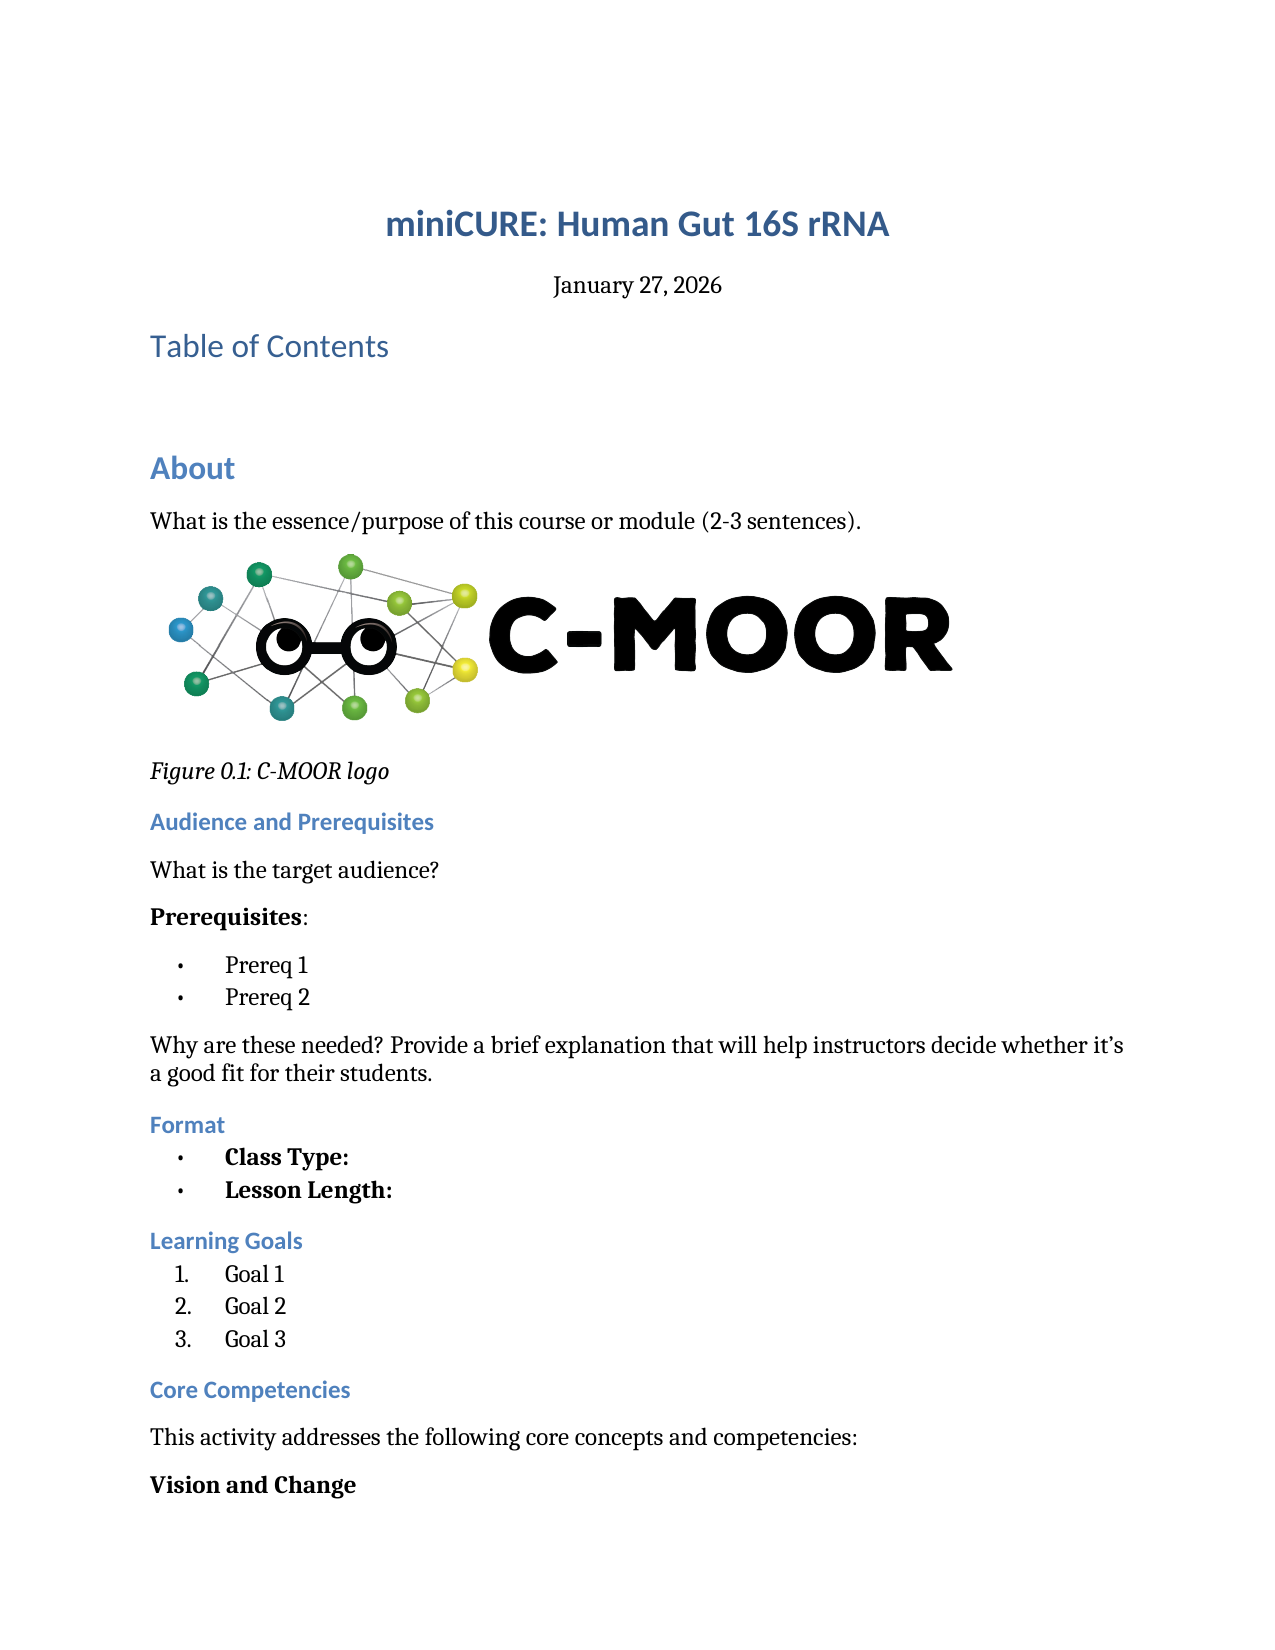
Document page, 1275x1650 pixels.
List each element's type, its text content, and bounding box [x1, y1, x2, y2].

list Prereq 1 [175, 951, 1125, 979]
subtitle About [150, 447, 1125, 488]
text January 27, 2026 [150, 271, 1125, 299]
list Goal 1 [175, 1259, 1125, 1288]
text Vision and Change [150, 1471, 1125, 1499]
text What is the essence/purpose of this course or module (2-3 sentences). [150, 507, 1125, 536]
text Prerequisites: [150, 903, 1125, 932]
list Lesson Length: [175, 1176, 1125, 1204]
list Prereq 2 [175, 983, 1125, 1012]
list Goal 2 [175, 1292, 1125, 1321]
list Goal 3 [175, 1324, 1125, 1353]
subtitle Learning Goals [150, 1225, 1125, 1256]
text This activity addresses the following core concepts and competencies: [150, 1423, 1125, 1452]
text Why are these needed? Provide a brief explanation that will help instructors decide whether it’s a good fit for their students. [150, 1031, 1125, 1088]
subtitle Audience and Prerequisites [150, 806, 1125, 837]
subtitle Core Competencies [150, 1374, 1125, 1404]
picture [168, 554, 961, 736]
list Class Type: [175, 1143, 1125, 1172]
text Figure 0.1: C-MOOR logo [150, 757, 1125, 785]
text What is the target audience? [150, 856, 1125, 884]
subtitle Format [150, 1109, 1125, 1139]
title miniCURE: Human Gut 16S rRNA [150, 200, 1125, 246]
